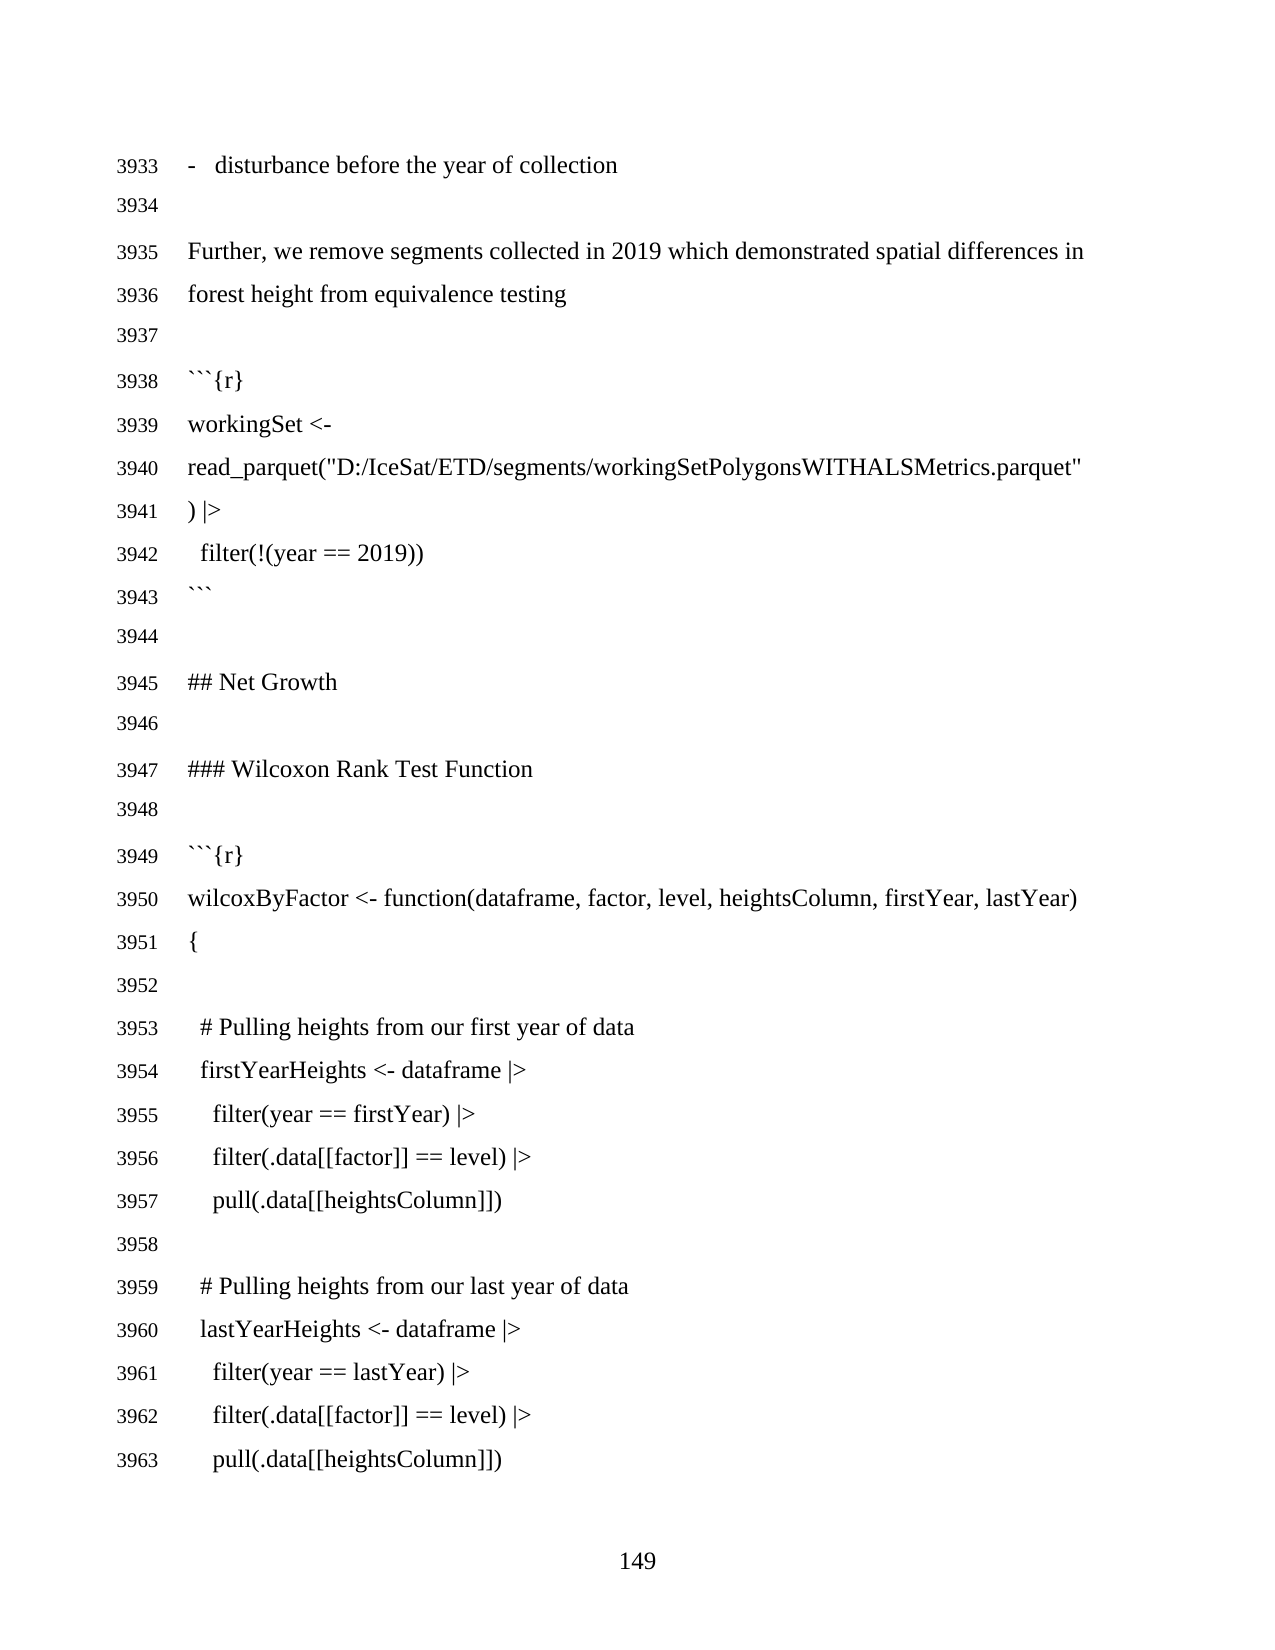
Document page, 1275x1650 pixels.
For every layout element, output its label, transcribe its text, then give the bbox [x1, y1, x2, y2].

text filter(.data[[factor]] == level) |> [187, 1142, 1087, 1171]
text ### Wilcoxon Rank Test Function [187, 754, 1087, 782]
text pull(.data[[heightsColumn]]) [187, 1185, 1087, 1214]
text workingSet <- read_parquet("D:/IceSat/ETD/segments/workingSetPolygonsWITHALSMetrics.parquet") |> [187, 409, 1087, 524]
text ``` [187, 581, 1087, 610]
text lastYearHeights <- dataframe |> [187, 1314, 1087, 1343]
text ```{r} [187, 366, 1087, 394]
text firstYearHeights <- dataframe |> [187, 1056, 1087, 1084]
text Further, we remove segments collected in 2019 which demonstrated spatial differences in forest height from equivalence testing [187, 236, 1087, 308]
text filter(.data[[factor]] == level) |> [187, 1401, 1087, 1429]
text - disturbance before the year of collection [187, 150, 1087, 179]
text # Pulling heights from our last year of data [187, 1271, 1087, 1300]
text # Pulling heights from our first year of data [187, 1012, 1087, 1041]
text pull(.data[[heightsColumn]]) [187, 1444, 1087, 1472]
text filter(year == lastYear) |> [187, 1357, 1087, 1386]
text wilcoxByFactor <- function(dataframe, factor, level, heightsColumn, firstYear, lastYear){ [187, 883, 1087, 955]
text filter(!(year == 2019)) [187, 538, 1087, 567]
text ```{r} [187, 840, 1087, 869]
text filter(year == firstYear) |> [187, 1099, 1087, 1127]
text ## Net Growth [187, 667, 1087, 696]
